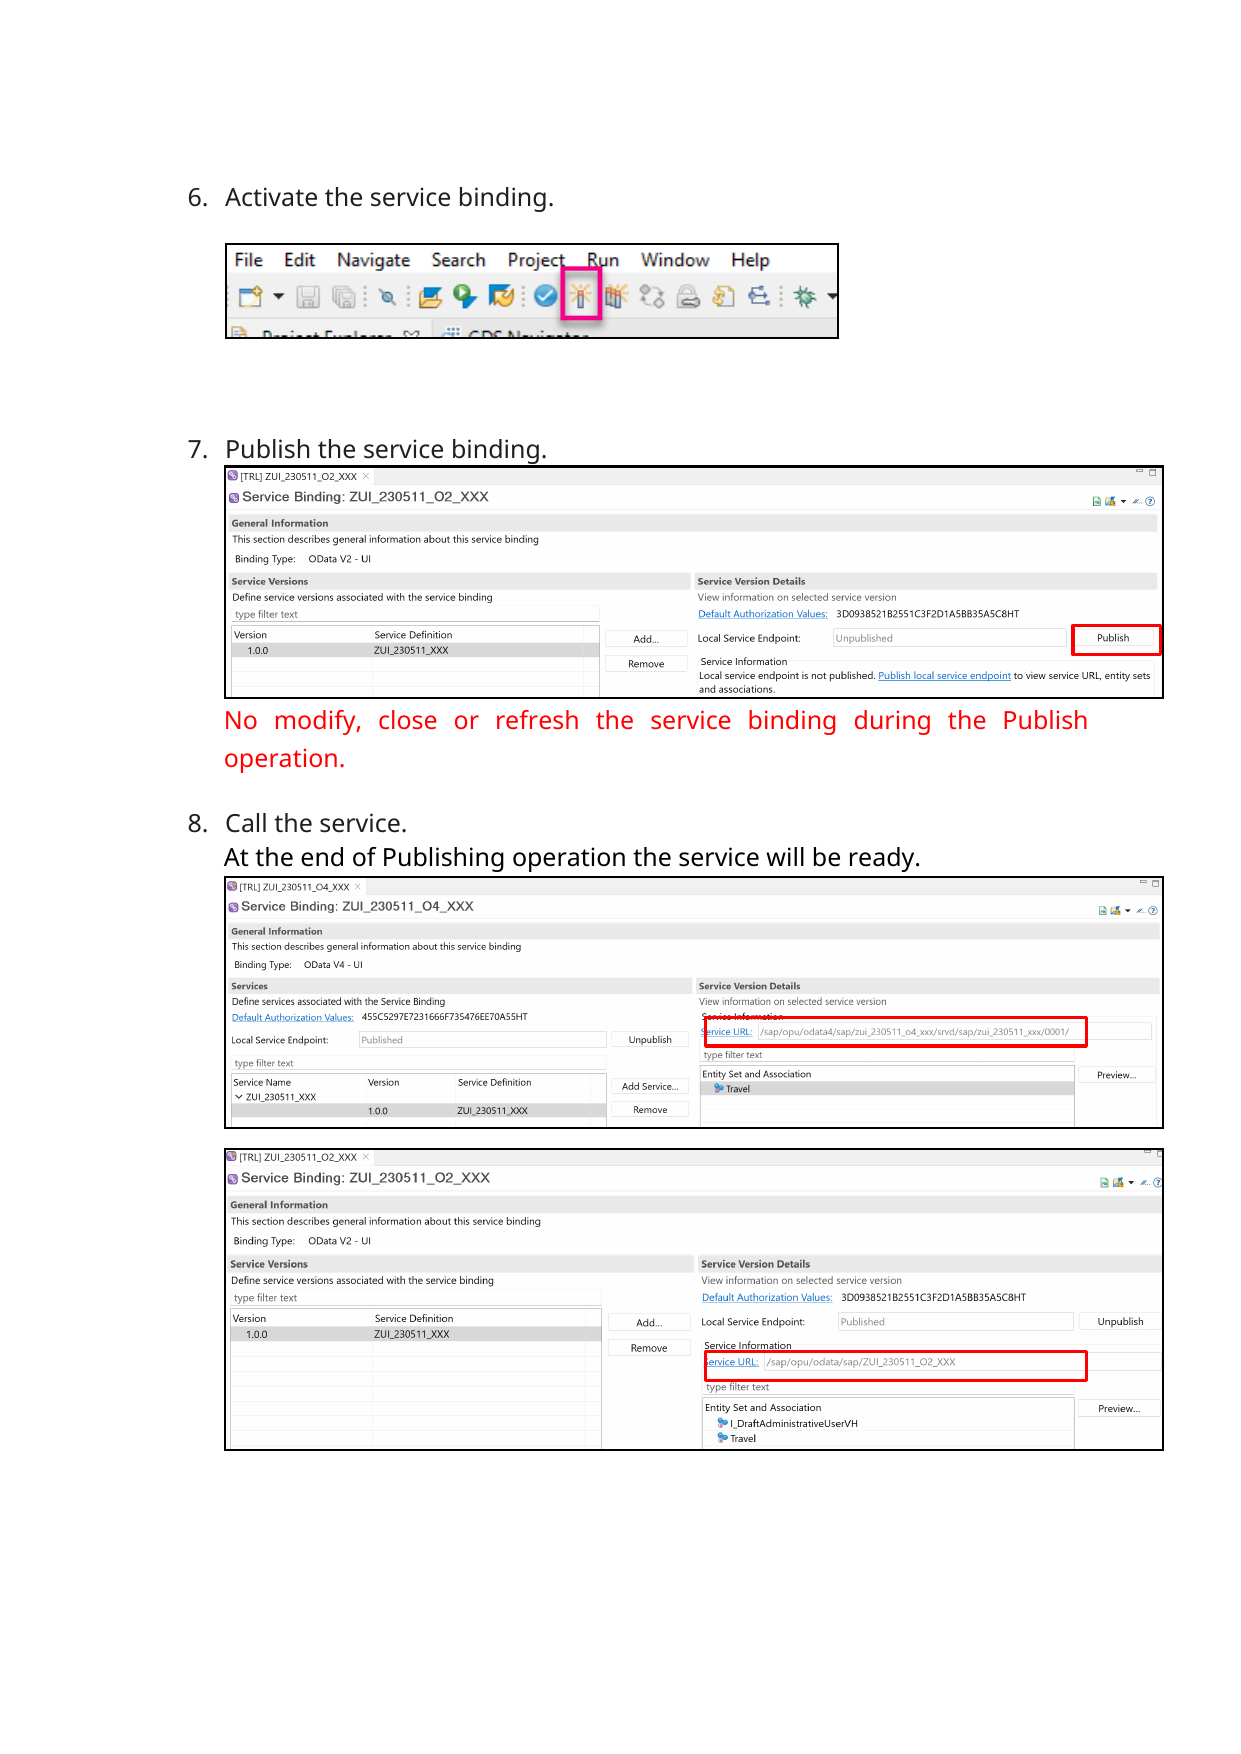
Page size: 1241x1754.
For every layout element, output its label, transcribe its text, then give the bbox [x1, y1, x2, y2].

picture [1075, 627, 1159, 653]
text At the end of Publishing operation the service will be ready. [224, 840, 1090, 876]
list Activate the service binding. [187, 179, 1090, 213]
list Call the service. [187, 806, 1090, 840]
picture [226, 1150, 1162, 1449]
picture [226, 468, 1162, 697]
picture [227, 245, 837, 337]
picture [226, 878, 1162, 1127]
list Publish the service binding. [187, 431, 1090, 465]
text No modify, close or refresh the service binding during the Publish operation. [224, 699, 1090, 774]
